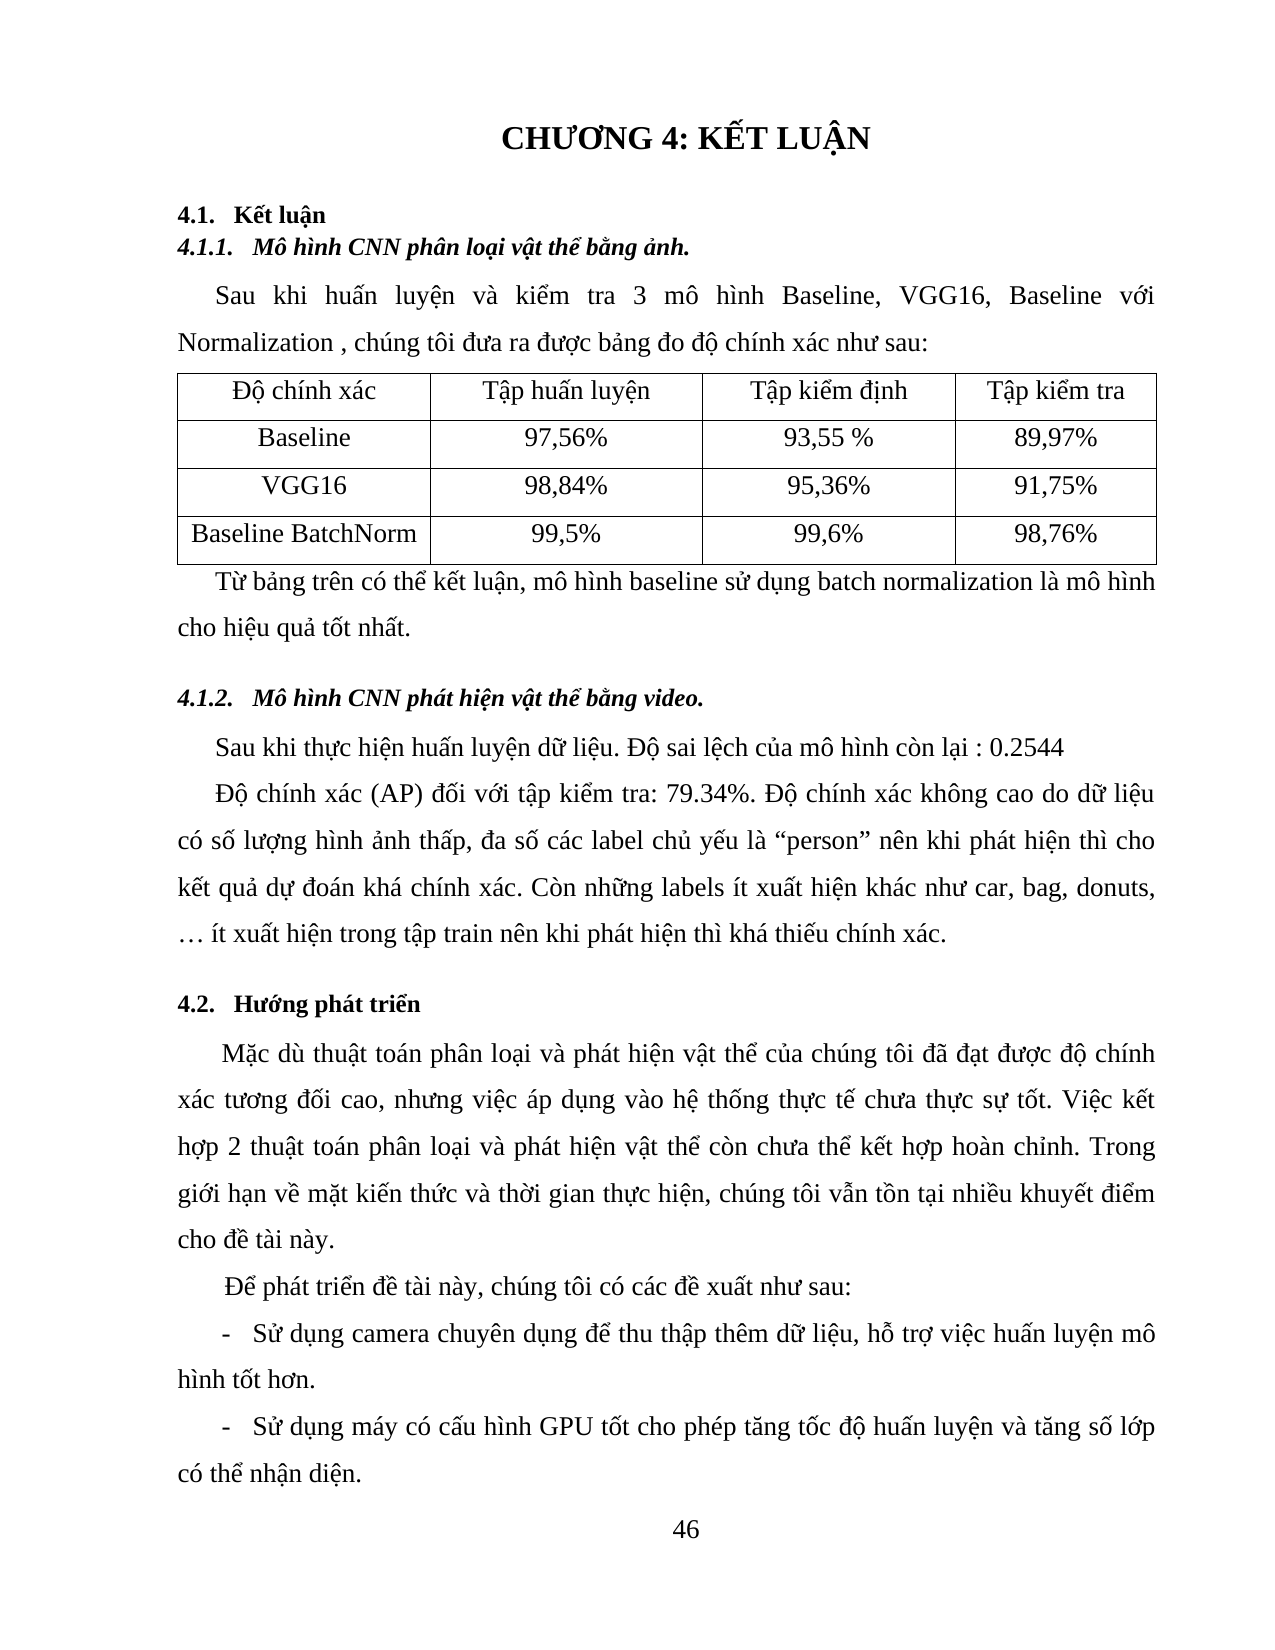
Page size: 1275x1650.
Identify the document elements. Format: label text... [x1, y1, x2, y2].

list Hướng phát triển [177, 989, 1157, 1018]
table_cell 95,36% [703, 469, 955, 516]
table_header Tập kiểm định [703, 374, 955, 420]
table_cell 99,5% [431, 517, 702, 563]
table_cell VGG16 [178, 469, 430, 516]
text Độ chính xác (AP) đối với tập kiểm tra: 79.34%. Độ chính xác không cao do dữ liệu có số lượng hình ảnh thấp, đa số các label chủ yếu là “person” nên khi phát hiện thì cho kết quả dự đoán khá chính xác. Còn những labels ít xuất hiện khác như car, bag, donuts,… ít xuất hiện trong tập train nên khi phát hiện thì khá thiếu chính xác. [177, 777, 1157, 948]
table_header Độ chính xác [178, 374, 430, 420]
table_cell 98,76% [956, 517, 1156, 563]
text Sau khi thực hiện huấn luyện dữ liệu. Độ sai lệch của mô hình còn lại : 0.2544 [177, 731, 1157, 762]
table_cell Baseline BatchNorm [178, 517, 430, 563]
table_cell 91,75% [956, 469, 1156, 516]
list Sử dụng máy có cấu hình GPU tốt cho phép tăng tốc độ huấn luyện và tăng số lớp có thể nhận diện. [177, 1410, 1157, 1488]
table_cell 97,56% [431, 421, 702, 468]
table_cell 93,55 % [703, 421, 955, 468]
list Mô hình CNN phát hiện vật thể bằng video. [177, 683, 1157, 712]
table_cell Baseline [178, 421, 430, 468]
table_cell 98,84% [431, 469, 702, 516]
list Kết luận [177, 201, 1157, 229]
table_header Tập kiểm tra [956, 374, 1156, 420]
text Để phát triển đề tài này, chúng tôi có các đề xuất như sau: [187, 1270, 1157, 1301]
table_header Tập huấn luyện [431, 374, 702, 420]
text Mặc dù thuật toán phân loại và phát hiện vật thể của chúng tôi đã đạt được độ chính xác tương đối cao, nhưng việc áp dụng vào hệ thống thực tế chưa thực sự tốt. Việc kết hợp 2 thuật toán phân loại và phát hiện vật thể còn chưa thể kết hợp hoàn chỉnh. Trong giới hạn về mặt kiến thức và thời gian thực hiện, chúng tôi vẫn tồn tại nhiều khuyết điểm cho đề tài này. [177, 1037, 1157, 1254]
table_cell 99,6% [703, 517, 955, 563]
list Mô hình CNN phân loại vật thể bằng ảnh. [177, 232, 1157, 260]
text Sau khi huấn luyện và kiểm tra 3 mô hình Baseline, VGG16, Baseline với Normalization , chúng tôi đưa ra được bảng đo độ chính xác như sau: [177, 279, 1157, 357]
table_cell 89,97% [956, 421, 1156, 468]
subtitle CHƯƠNG 4: KẾT LUẬN [177, 118, 1157, 156]
text Từ bảng trên có thể kết luận, mô hình baseline sử dụng batch normalization là mô hình cho hiệu quả tốt nhất. [177, 565, 1157, 642]
list Sử dụng camera chuyên dụng để thu thập thêm dữ liệu, hỗ trợ việc huấn luyện mô hình tốt hơn. [177, 1317, 1157, 1394]
